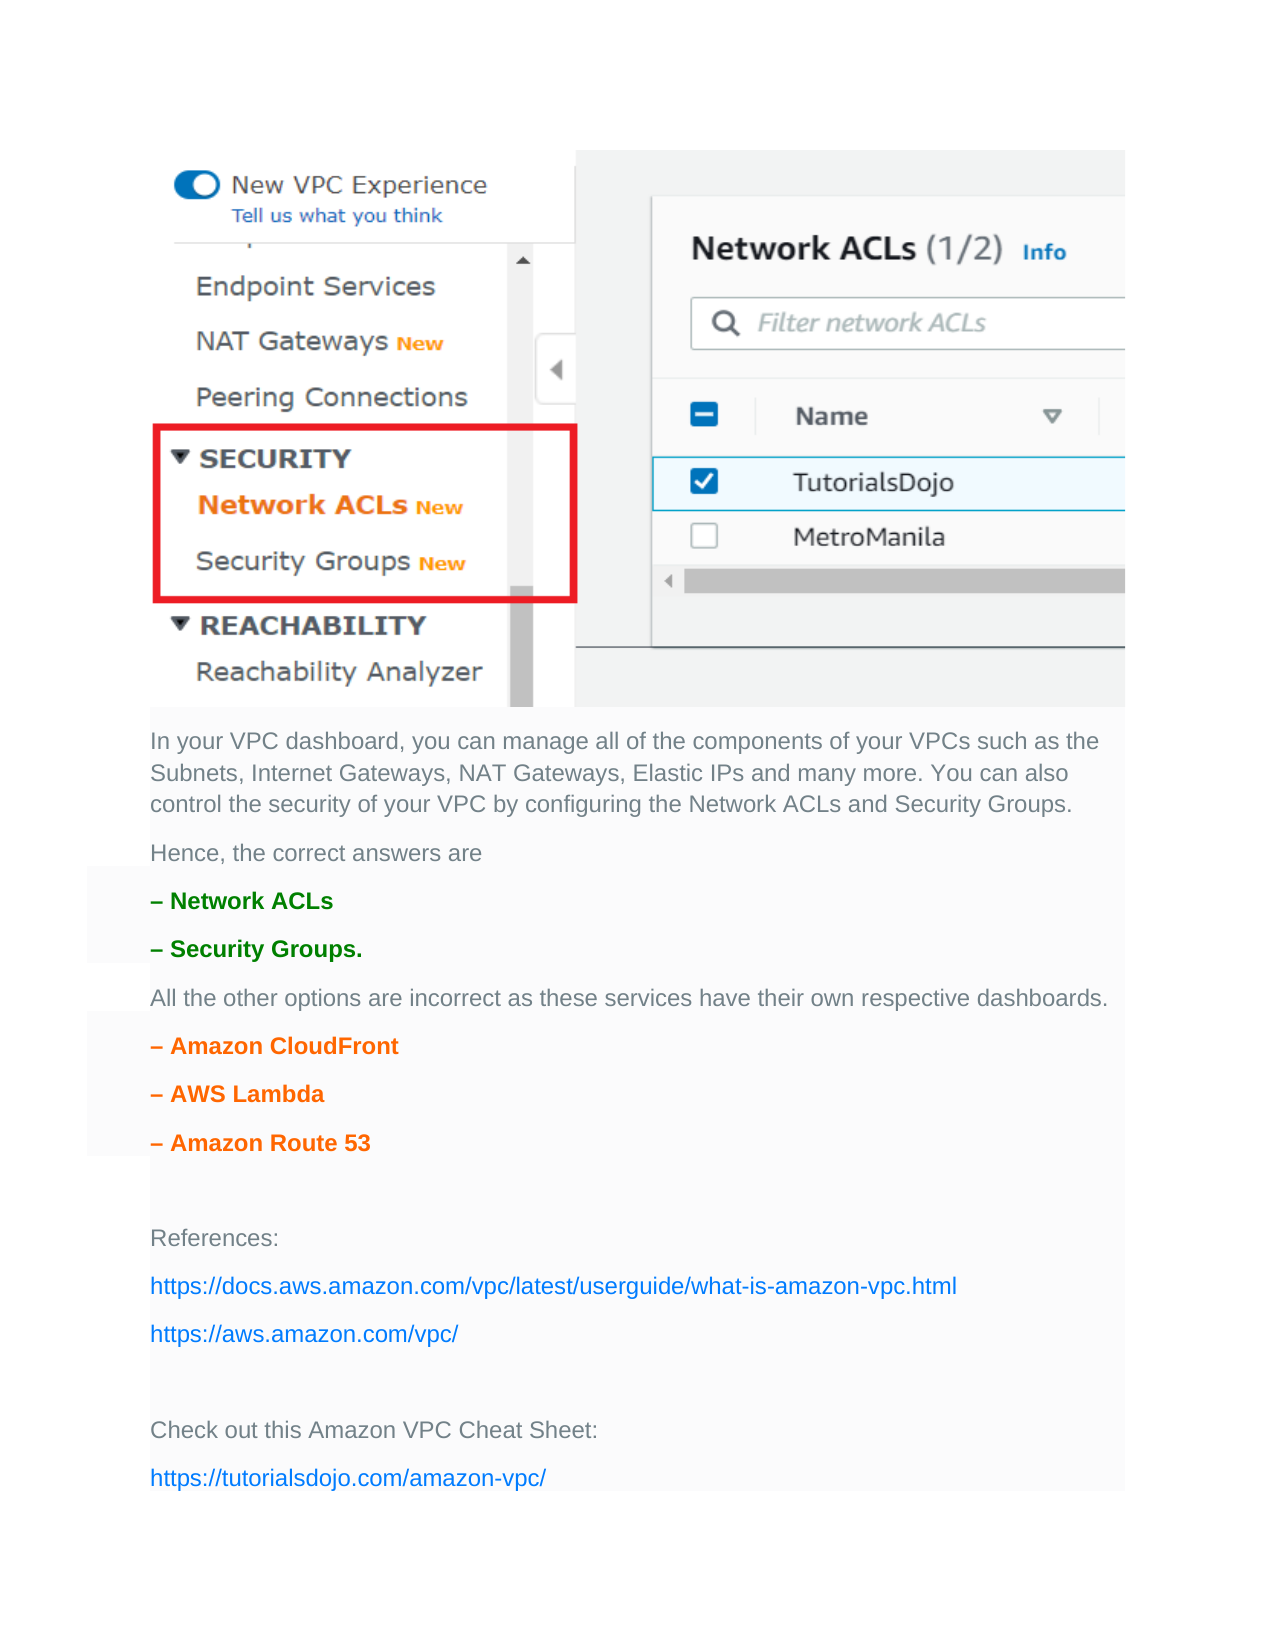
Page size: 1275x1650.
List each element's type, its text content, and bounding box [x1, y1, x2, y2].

text In your VPC dashboard, you can manage all of the components of your VPCs such as the Subnets, Internet Gateways, NAT Gateways, Elastic IPs and many more. You can also control the security of your VPC by configuring the Network ACLs and Security Groups. [150, 727, 1125, 818]
text – Amazon CloudFront [87, 1032, 1125, 1059]
text All the other options are incorrect as these services have their own respective dashboards. [150, 983, 1125, 1011]
text Hence, the correct answers are [150, 838, 1125, 866]
text https://docs.aws.amazon.com/vpc/latest/userguide/what-is-amazon-vpc.html [150, 1272, 1125, 1299]
text – AWS Lambda [87, 1080, 1125, 1108]
text References: [150, 1224, 1125, 1251]
text https://aws.amazon.com/vpc/ [150, 1320, 1125, 1348]
text – Security Groups. [87, 935, 1125, 963]
text – Amazon Route 53 [87, 1128, 1125, 1156]
text – Network ACLs [87, 887, 1125, 914]
text https://tutorialsdojo.com/amazon-vpc/ [150, 1464, 1125, 1491]
text Check out this Amazon VPC Cheat Sheet: [150, 1416, 1125, 1443]
picture [150, 150, 1125, 707]
